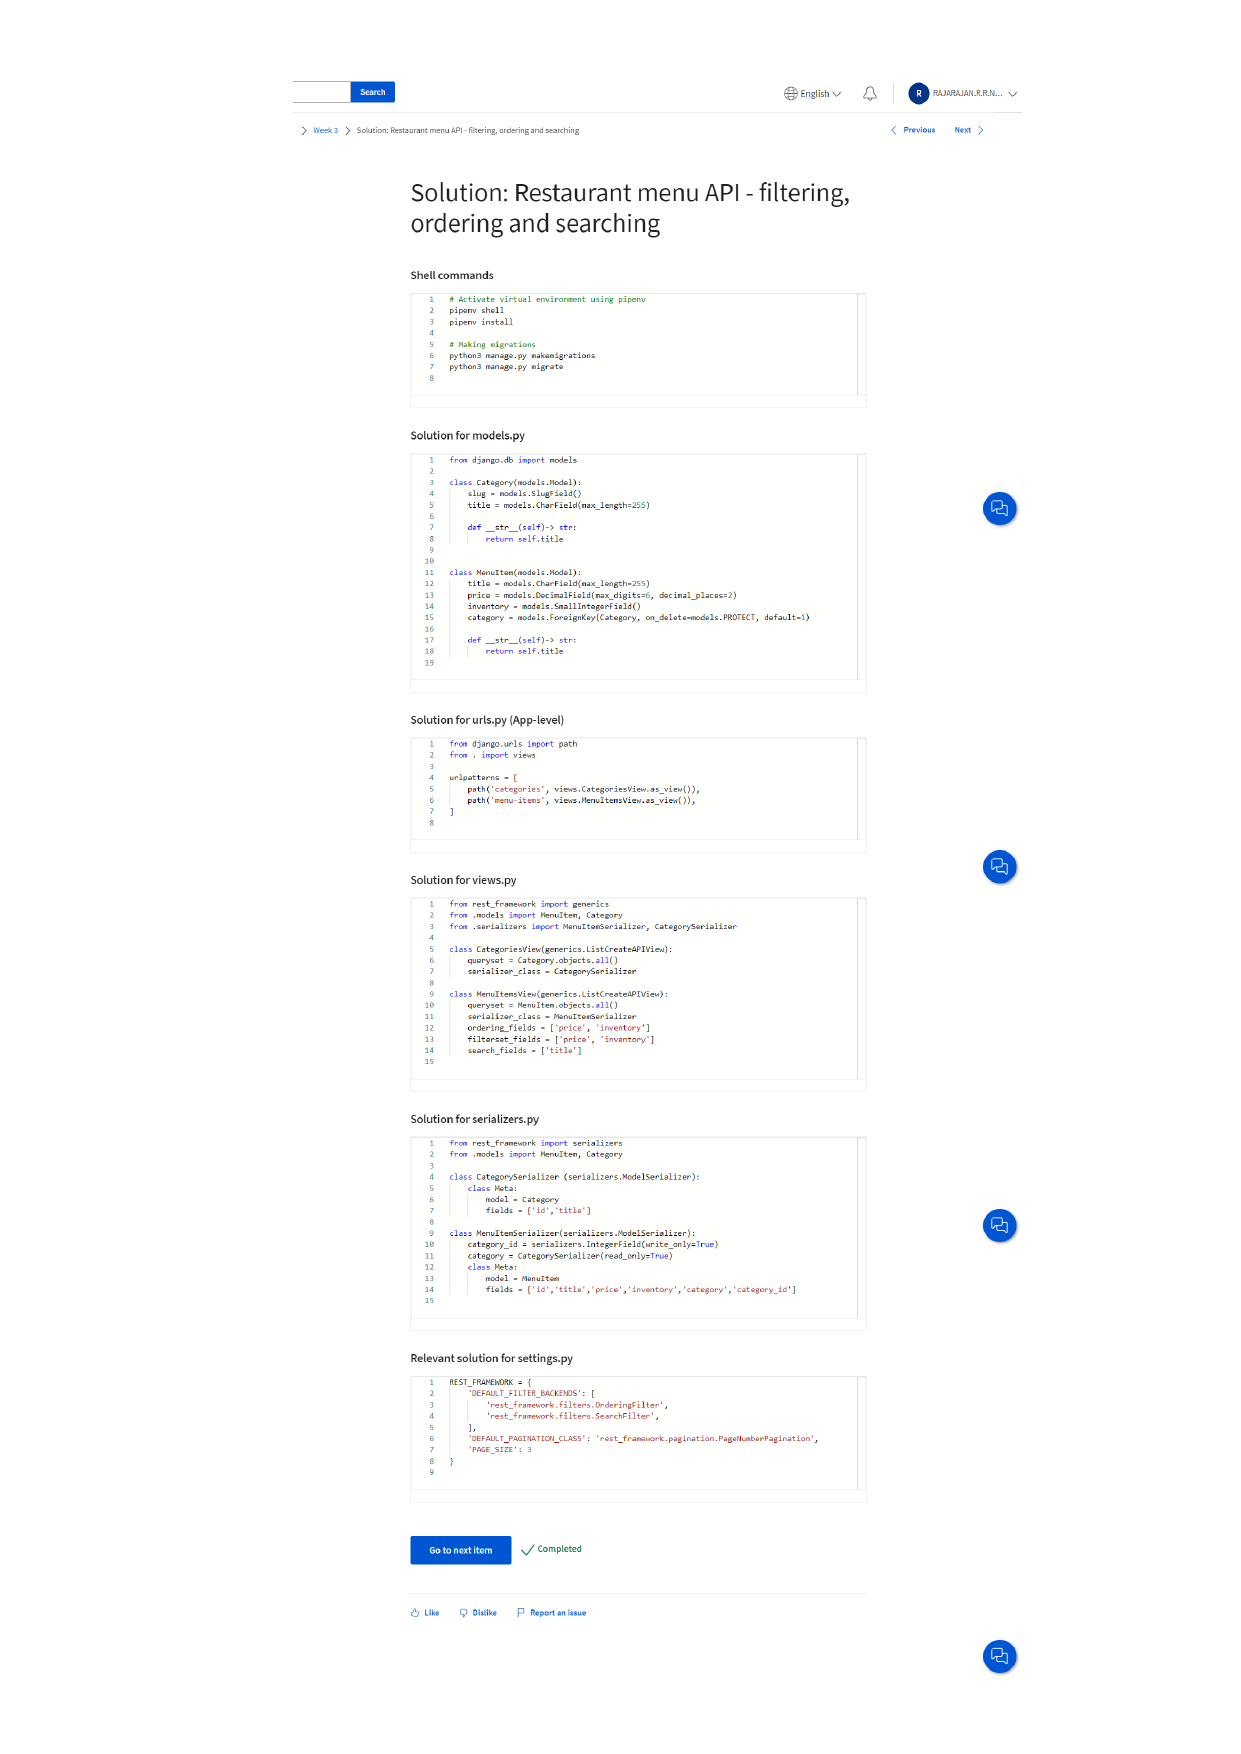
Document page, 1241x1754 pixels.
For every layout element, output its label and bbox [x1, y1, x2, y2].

picture [293, 75, 1023, 1679]
